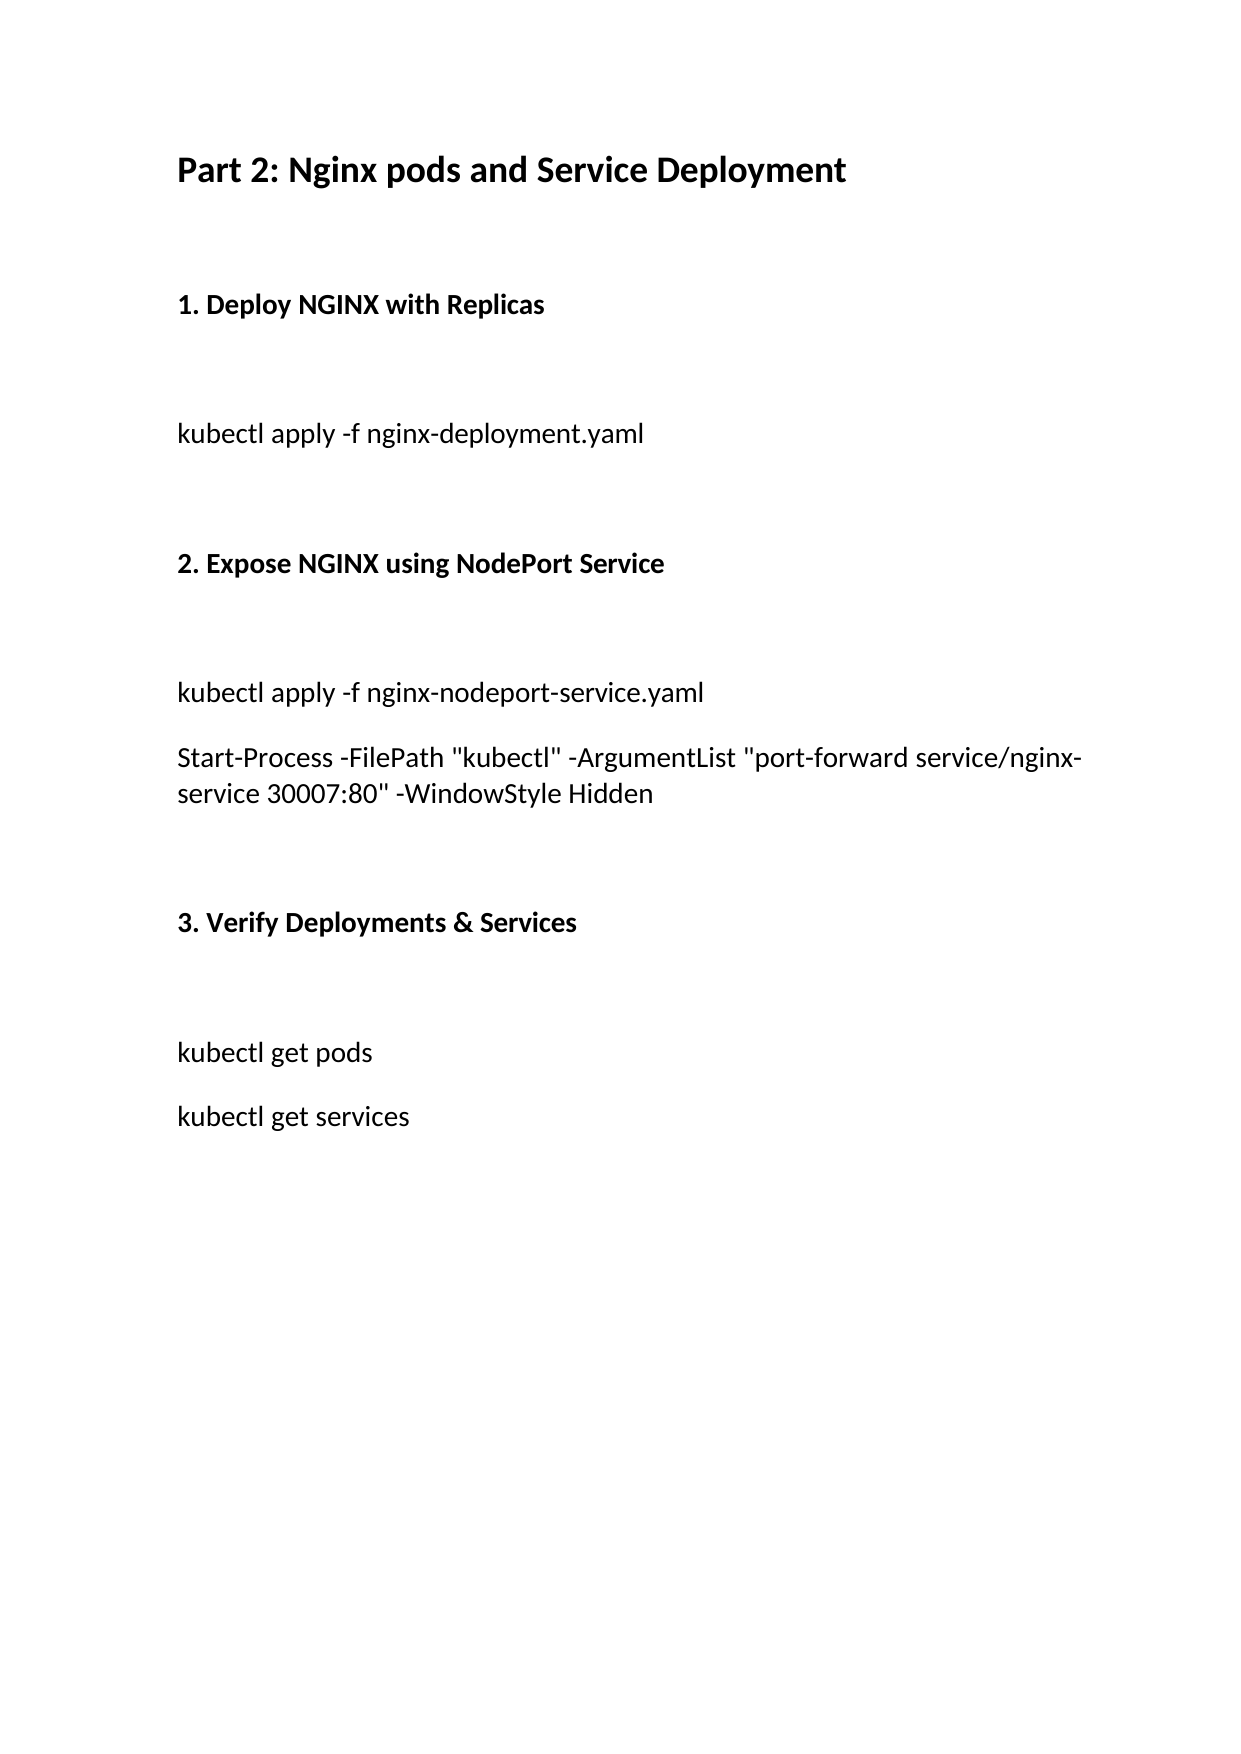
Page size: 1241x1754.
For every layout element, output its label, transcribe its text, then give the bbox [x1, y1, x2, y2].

text kubectl apply -f nginx-nodeport-service.yaml [177, 674, 1152, 710]
text kubectl get pods kubectl get services [177, 1034, 458, 1134]
text Start-Process -FilePath "kubectl" -ArgumentList "port-forward service/nginx- service 30007:80" -WindowStyle Hidden [177, 739, 1152, 810]
subtitle Verify Deployments & Services [177, 904, 1152, 940]
text kubectl apply -f nginx-deployment.yaml [177, 415, 1152, 451]
subtitle Expose NGINX using NodePort Service [177, 545, 1152, 580]
subtitle Part 2: Nginx pods and Service Deployment [177, 146, 1152, 191]
subtitle Deploy NGINX with Replicas [177, 286, 1152, 321]
